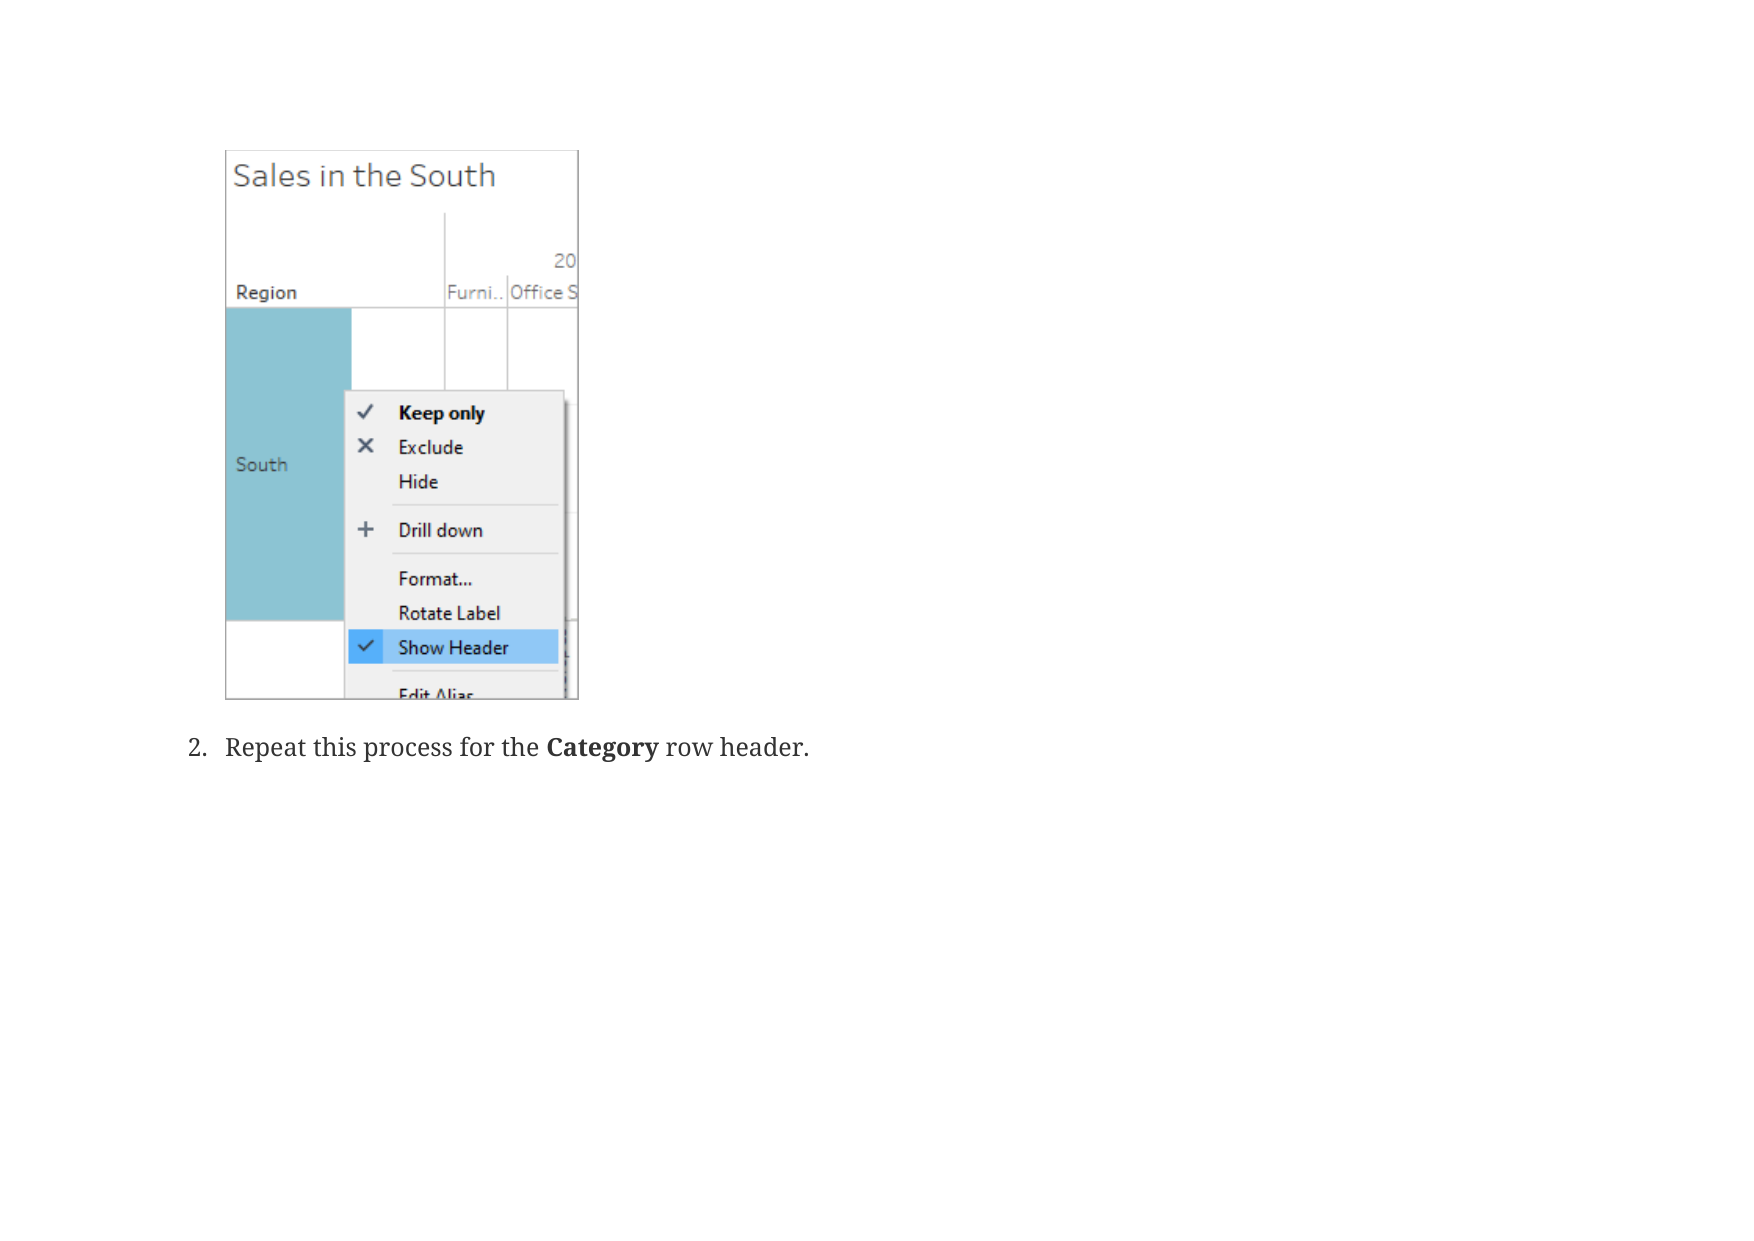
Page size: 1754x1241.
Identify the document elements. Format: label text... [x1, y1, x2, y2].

list Repeat this process for the Category row header. [187, 729, 1604, 763]
picture [225, 150, 579, 700]
